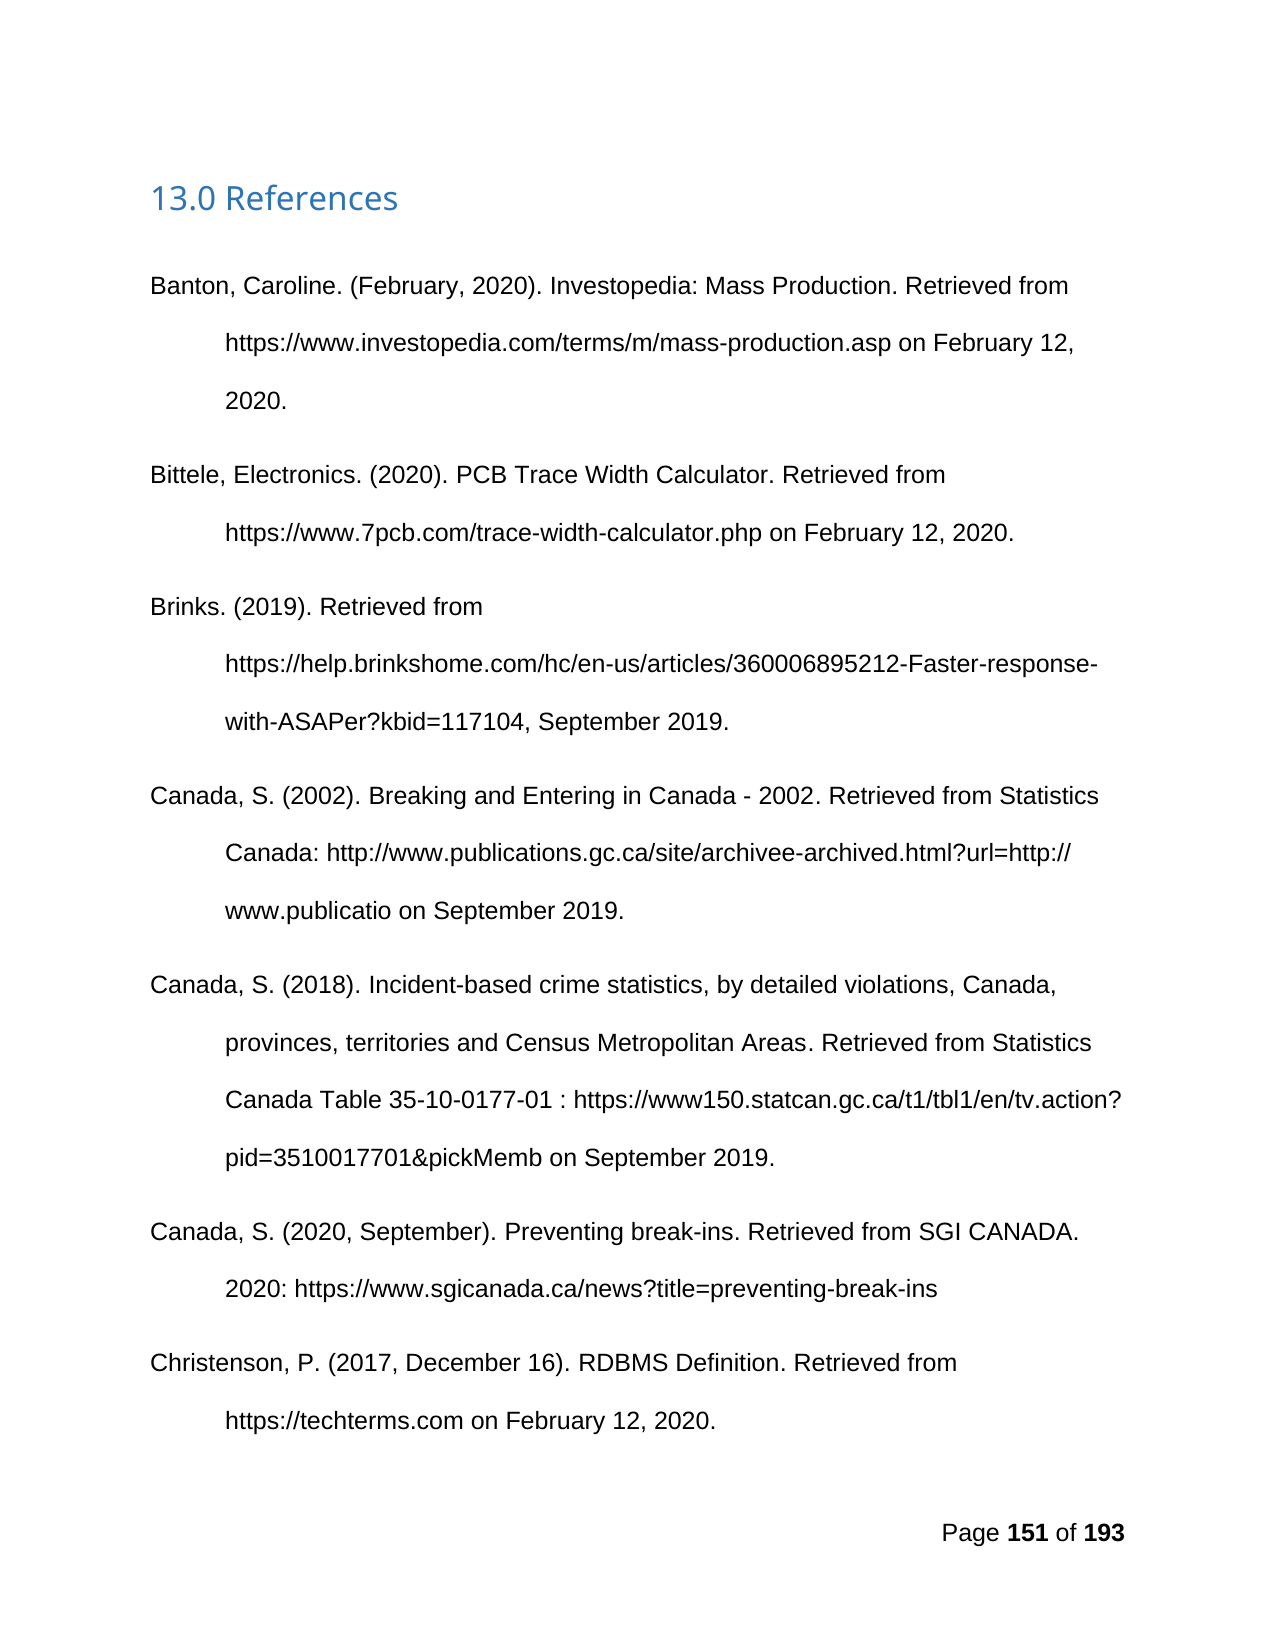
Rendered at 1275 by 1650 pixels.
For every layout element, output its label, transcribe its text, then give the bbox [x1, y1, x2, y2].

text Bittele, Electronics. (2020). PCB Trace Width Calculator. Retrieved from https://www.7pcb.com/trace-width-calculator.php on February 12, 2020. [150, 460, 1125, 546]
text Christenson, P. (2017, December 16). RDBMS Definition. Retrieved from https://techterms.com on February 12, 2020. [150, 1348, 1125, 1434]
text Canada, S. (2018). Incident-based crime statistics, by detailed violations, Canada, provinces, territories and Census Metropolitan Areas. Retrieved from Statistics Canada Table 35-10-0177-01 : https://www150.statcan.gc.ca/t1/tbl1/en/tv.action?pid=3510017701&pickMemb on September 2019. [150, 970, 1125, 1171]
text Brinks. (2019). Retrieved from https://help.brinkshome.com/hc/en-us/articles/360006895212-Faster-response-with-ASAPer?kbid=117104, September 2019. [150, 592, 1125, 735]
subtitle 13.0 References [150, 175, 1125, 220]
text Canada, S. (2020, September). Preventing break-ins. Retrieved from SGI CANADA. 2020: https://www.sgicanada.ca/news?title=preventing-break-ins [150, 1217, 1125, 1303]
text Canada, S. (2002). Breaking and Entering in Canada - 2002. Retrieved from Statistics Canada: http://www.publications.gc.ca/site/archivee-archived.html?url=http://www.publicatio on September 2019. [150, 781, 1125, 924]
text Banton, Caroline. (February, 2020). Investopedia: Mass Production. Retrieved from https://www.investopedia.com/terms/m/mass-production.asp on February 12, 2020. [150, 271, 1125, 414]
